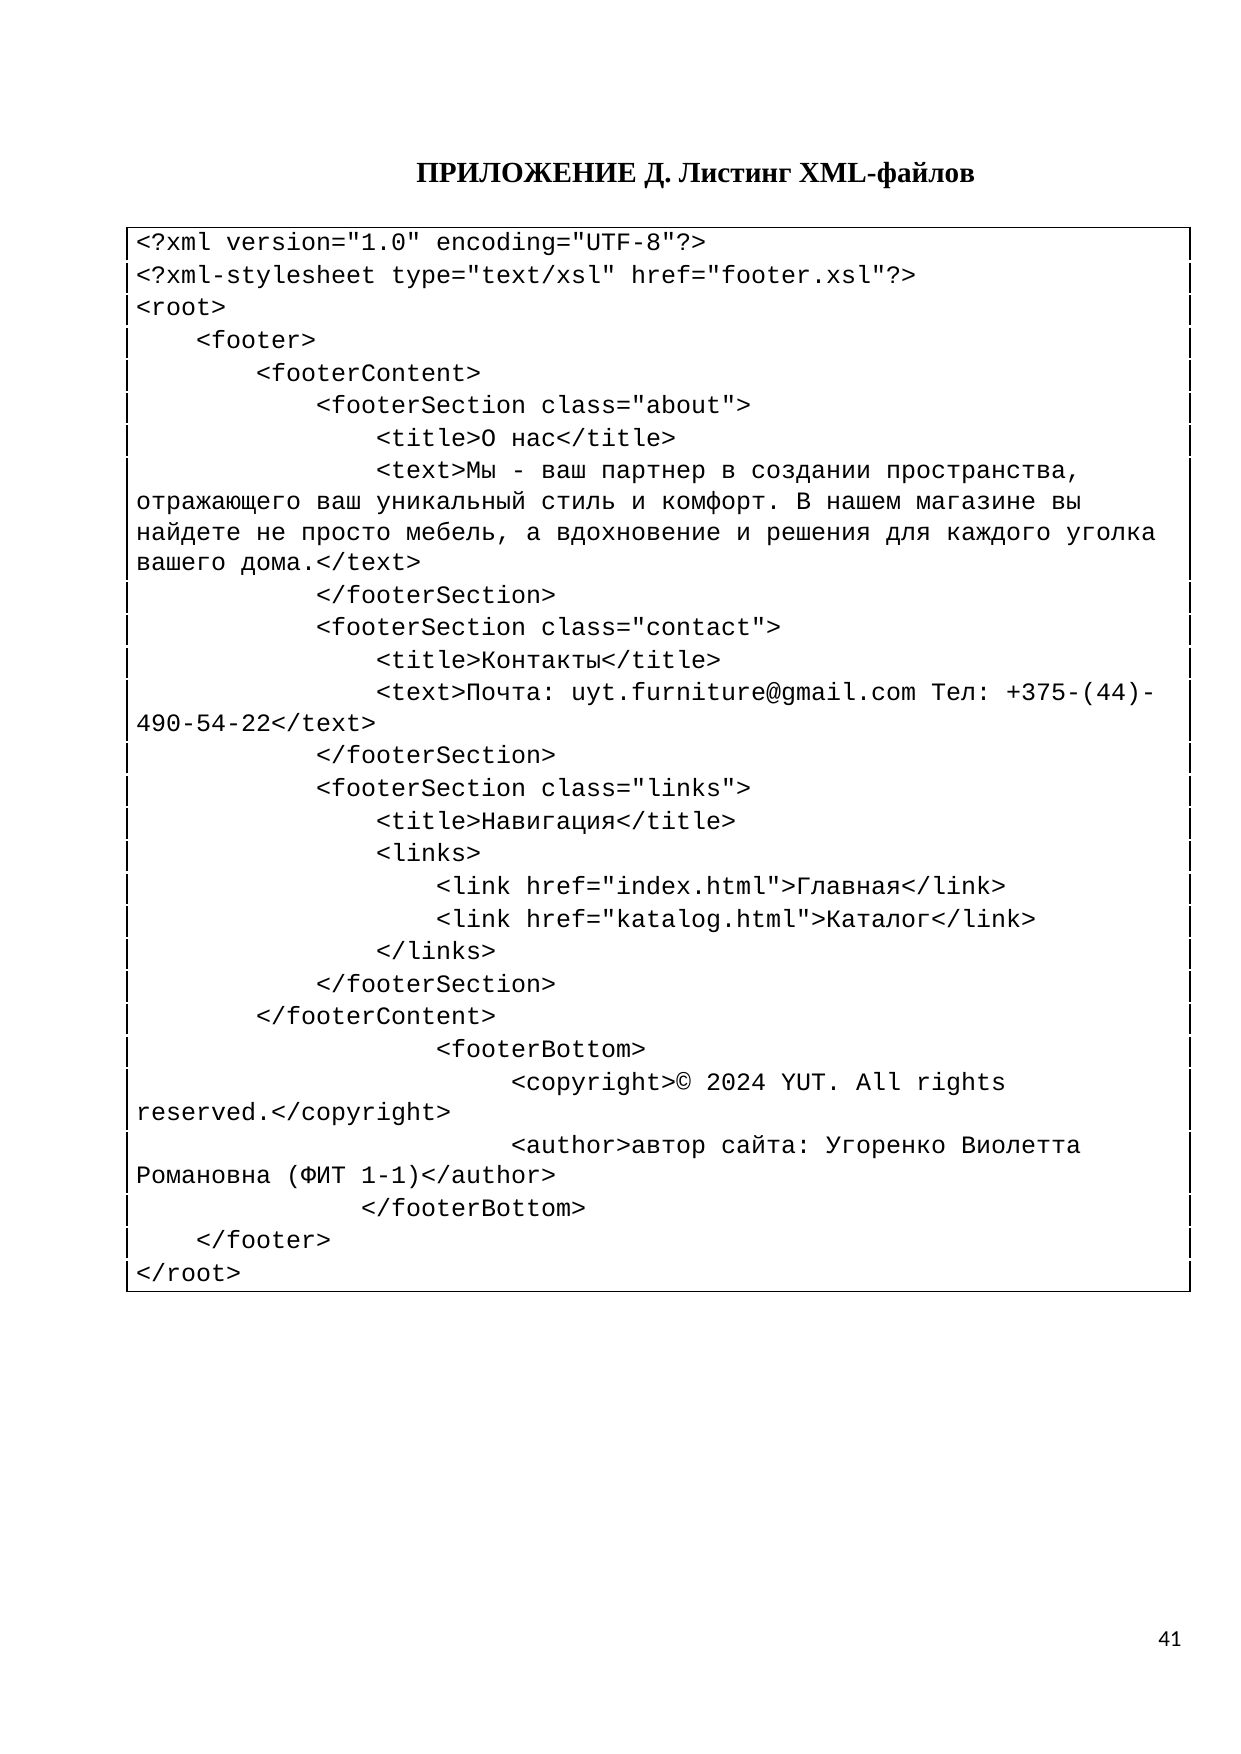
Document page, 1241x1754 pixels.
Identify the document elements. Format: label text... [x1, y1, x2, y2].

text </links> [128, 939, 1189, 969]
text <text>Мы - ваш партнер в создании пространства, отражающего ваш уникальный стиль и комфорт. В нашем магазине вы найдете не просто мебель, а вдохновение и решения для каждого уголка вашего дома.</text> [128, 458, 1189, 580]
text <footerSection class="contact"> [128, 615, 1189, 645]
text <author>автор сайта: Угоренко Виолетта Романовна (ФИТ 1-1)</author> [128, 1132, 1189, 1193]
text <links> [128, 841, 1189, 871]
text <footerContent> [128, 360, 1189, 391]
text <?xml version="1.0" encoding="UTF-8"?> [128, 228, 1189, 260]
text <footerSection class="links"> [128, 776, 1189, 806]
text <text>Почта: uyt.furniture@gmail.com Тел: +375-(44)-490-54-22</text> [128, 680, 1189, 741]
text <title>О нас</title> [128, 425, 1189, 456]
text </footerContent> [128, 1004, 1189, 1034]
text </footerBottom> [128, 1195, 1189, 1226]
text <link href="index.html">Главная</link> [126, 873, 1190, 904]
text <link href="katalog.html">Каталог</link> [128, 906, 1189, 937]
text ПРИЛОЖЕНИЕ Д. Листинг XML-файлов [136, 156, 1181, 189]
text <copyright>© 2024 YUT. All rights reserved.</copyright> [128, 1069, 1189, 1130]
text <footerBottom> [128, 1037, 1189, 1067]
text </root> [128, 1261, 1189, 1291]
text <footer> [128, 328, 1189, 358]
text <footerSection class="about"> [128, 393, 1189, 423]
text <title>Контакты</title> [126, 647, 1190, 678]
text <title>Навигация</title> [128, 808, 1189, 839]
text <?xml-stylesheet type="text/xsl" href="footer.xsl"?> [126, 262, 1190, 293]
text </footerSection> [128, 971, 1189, 1002]
text </footerSection> [128, 582, 1189, 613]
text </footer> [128, 1228, 1189, 1258]
text </footerSection> [128, 743, 1189, 773]
text <root> [128, 295, 1189, 325]
